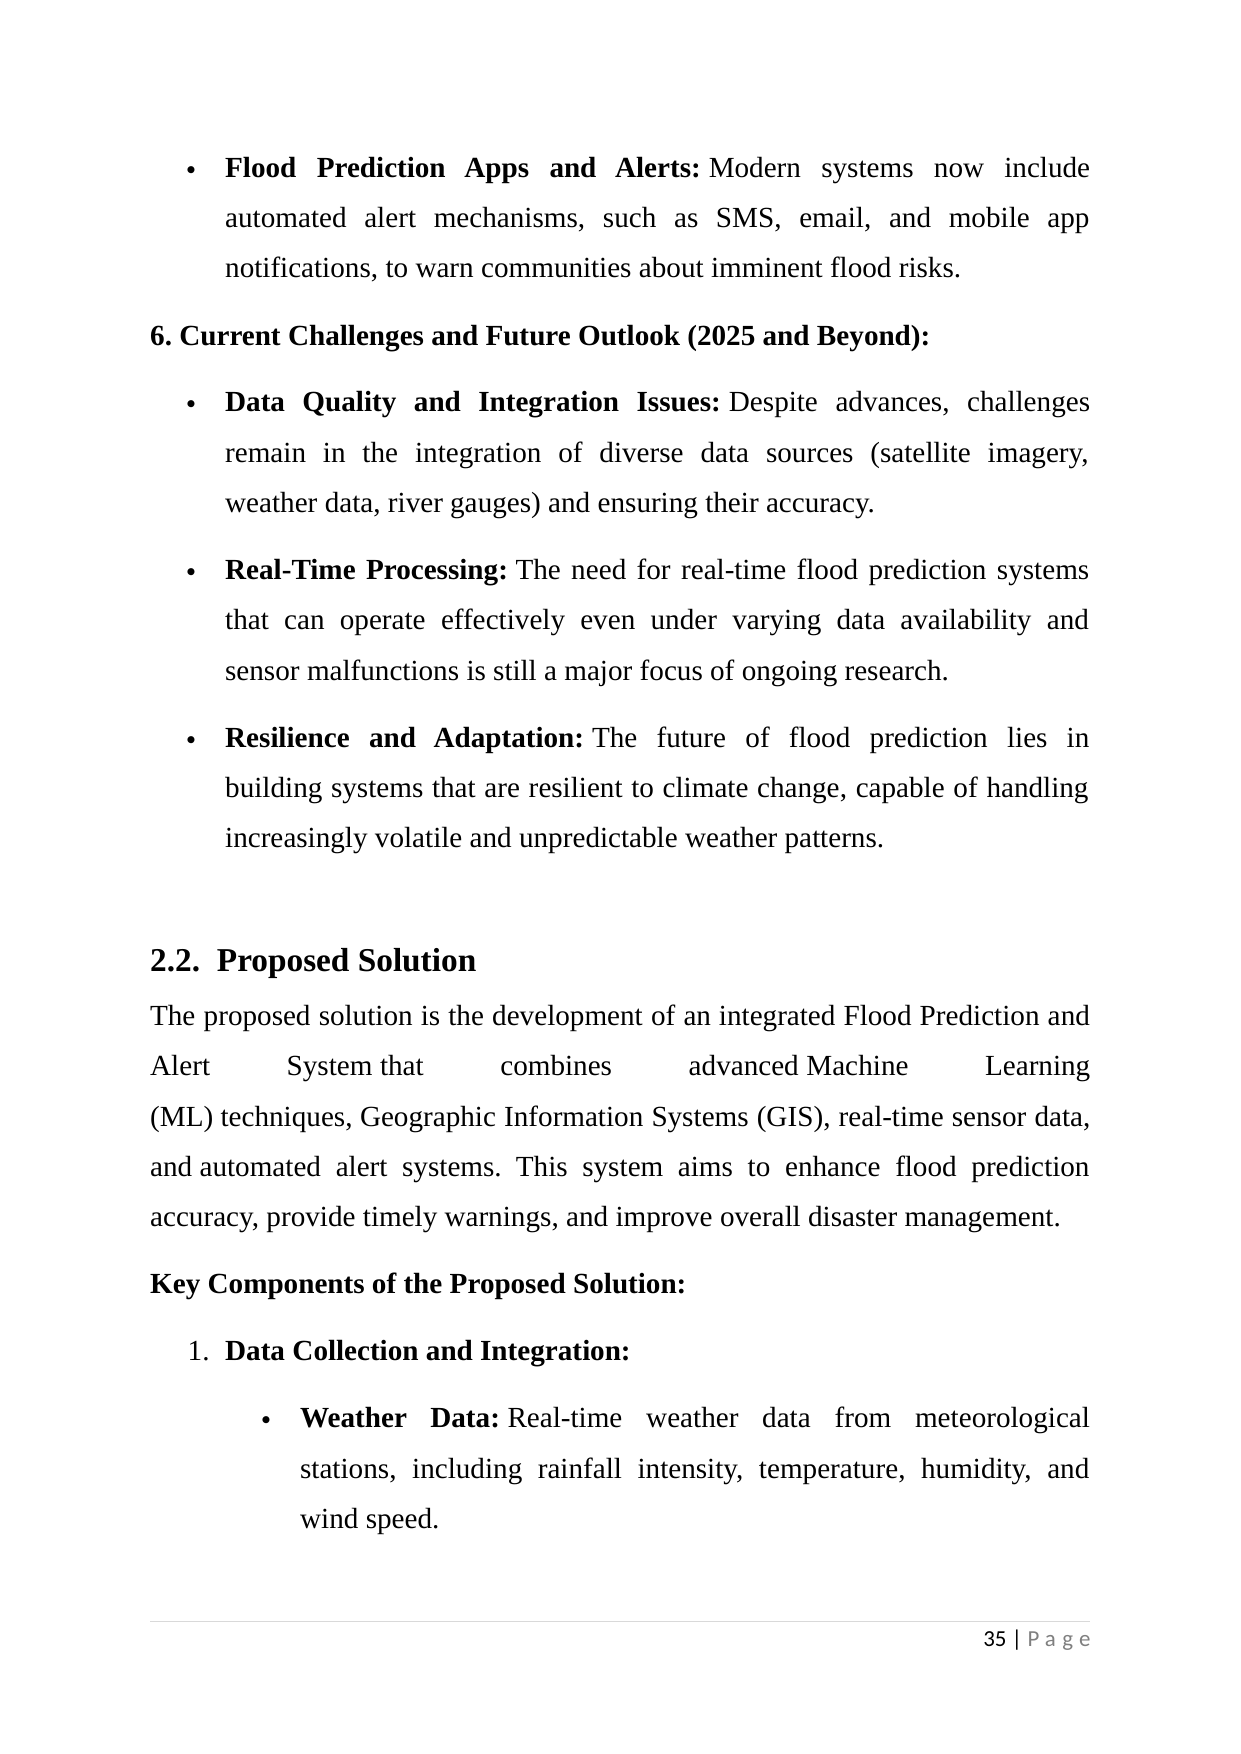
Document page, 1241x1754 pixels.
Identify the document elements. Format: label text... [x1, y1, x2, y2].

list Resilience and Adaptation: The future of flood prediction lies in building systems that are resilient to climate change, capable of handling increasingly volatile and unpredictable weather patterns. [187, 720, 1090, 854]
text The proposed solution is the development of an integrated Flood Prediction and Alert System that combines advanced Machine Learning (ML) techniques, Geographic Information Systems (GIS), real-time sensor data, and automated alert systems. This system aims to enhance flood prediction accuracy, provide timely warnings, and improve overall disaster management. [150, 998, 1090, 1233]
list Weather Data: Real-time weather data from meteorological stations, including rainfall intensity, temperature, humidity, and wind speed. [262, 1400, 1090, 1534]
text 2.2. Proposed Solution [150, 940, 1090, 978]
list Flood Prediction Apps and Alerts: Modern systems now include automated alert mechanisms, such as SMS, email, and mobile app notifications, to warn communities about imminent flood risks. [187, 150, 1090, 284]
text Key Components of the Proposed Solution: [150, 1266, 1090, 1300]
list Real-Time Processing: The need for real-time flood prediction systems that can operate effectively even under varying data availability and sensor malfunctions is still a major focus of ongoing research. [187, 552, 1090, 686]
list Data Collection and Integration: [187, 1333, 1090, 1367]
text 6. Current Challenges and Future Outlook (2025 and Beyond): [150, 318, 1090, 351]
list Data Quality and Integration Issues: Despite advances, challenges remain in the integration of diverse data sources (satellite imagery, weather data, river gauges) and ensuring their accuracy. [187, 384, 1090, 519]
